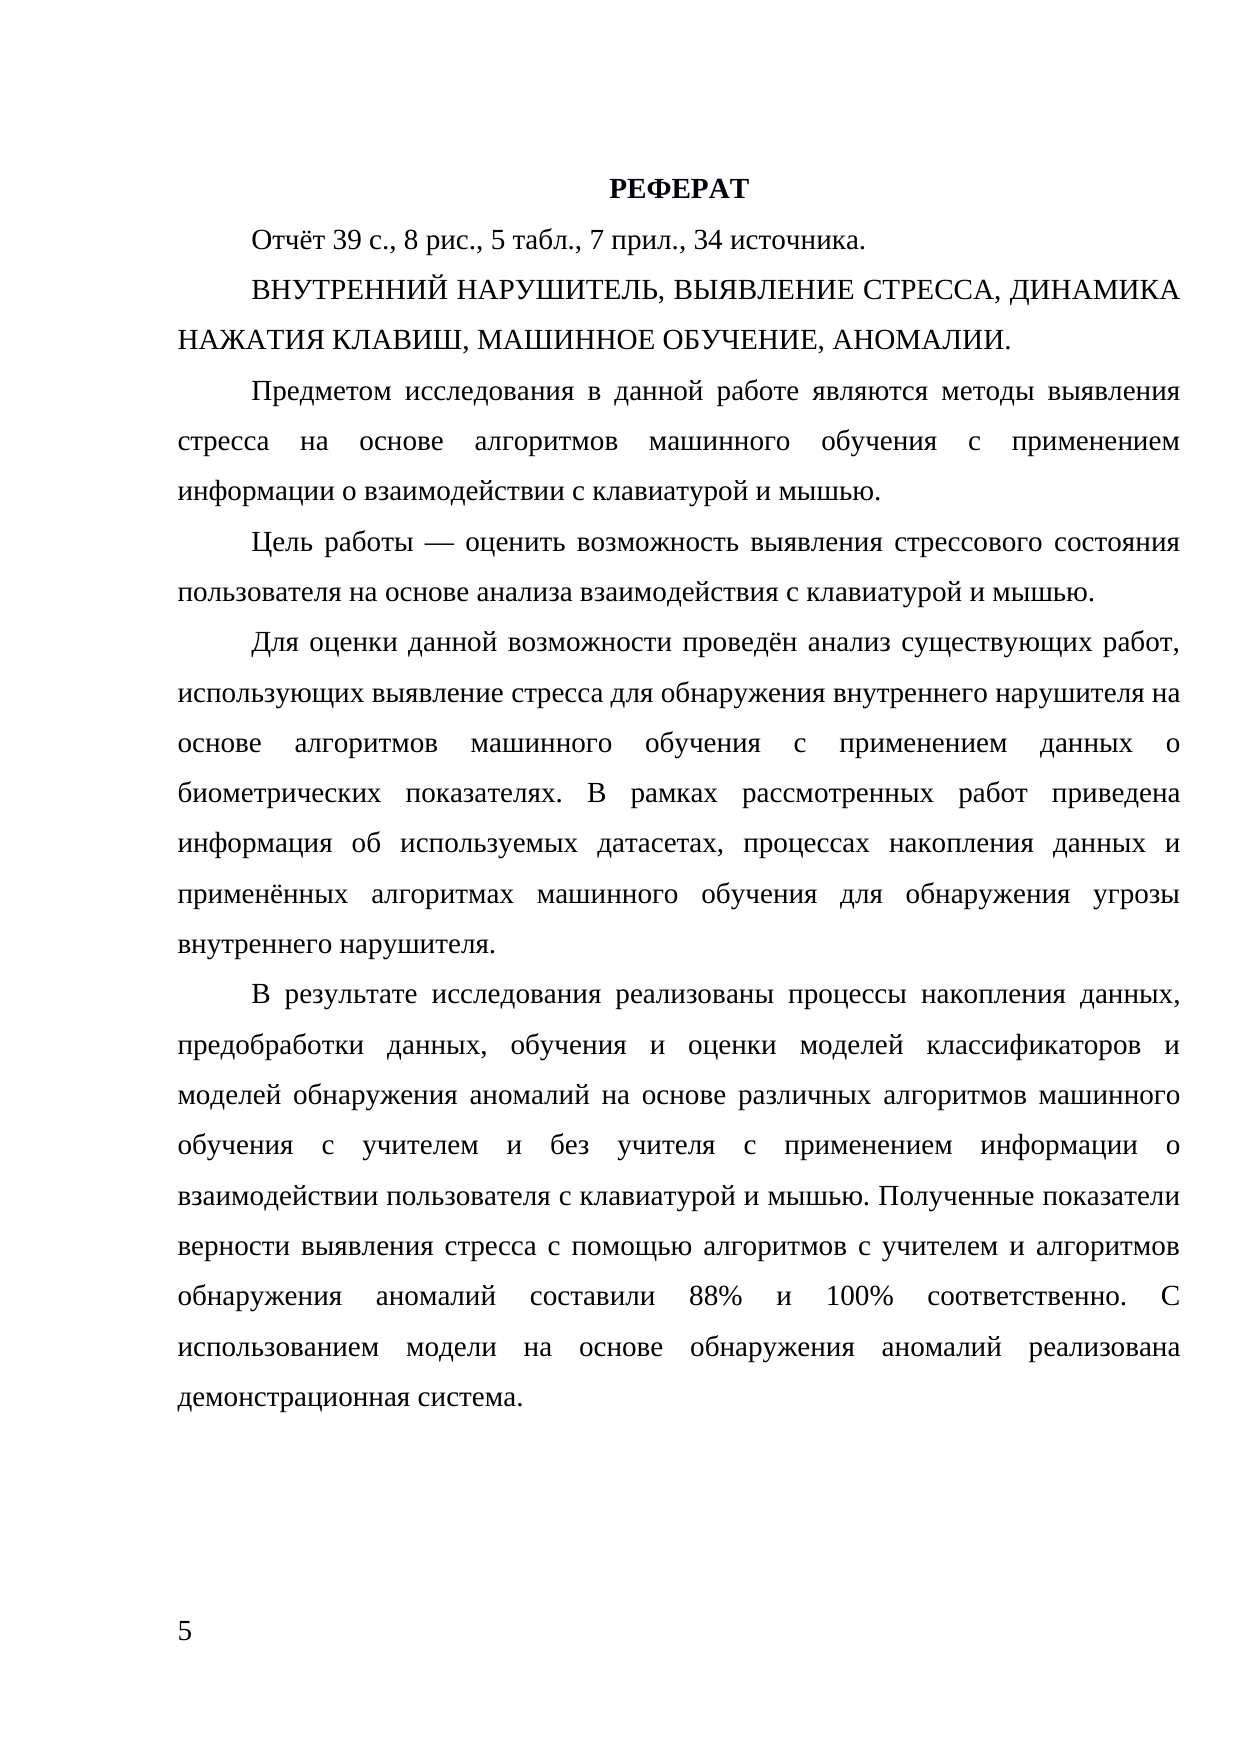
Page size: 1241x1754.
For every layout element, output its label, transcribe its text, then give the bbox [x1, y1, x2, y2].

text В результате исследования реализованы процессы накопления данных, предобработки данных, обучения и оценки моделей классификаторов и моделей обнаружения аномалий на основе различных алгоритмов машинного обучения с учителем и без учителя с применением информации о взаимодействии пользователя с клавиатурой и мышью. Полученные показатели верности выявления стресса с помощью алгоритмов с учителем и алгоритмов обнаружения аномалий составили 88% и 100% соответственно. С использованием модели на основе обнаружения аномалий реализована демонстрационная система. [177, 977, 1181, 1413]
text Отчёт 39 с., 8 рис., 5 табл., 7 прил., 34 источника. [177, 222, 1181, 255]
text ВНУТРЕННИЙ НАРУШИТЕЛЬ, ВЫЯВЛЕНИЕ СТРЕССА, ДИНАМИКА НАЖАТИЯ КЛАВИШ, МАШИННОЕ ОБУЧЕНИЕ, АНОМАЛИИ. [177, 272, 1181, 356]
text Предметом исследования в данной работе являются методы выявления стресса на основе алгоритмов машинного обучения с применением информации о взаимодействии с клавиатурой и мышью. [177, 373, 1181, 507]
text Цель работы — оценить возможность выявления стрессового состояния пользователя на основе анализа взаимодействия с клавиатурой и мышью. [177, 524, 1181, 608]
text РЕФЕРАТ [177, 172, 1181, 205]
text Для оценки данной возможности проведён анализ существующих работ, использующих выявление стресса для обнаружения внутреннего нарушителя на основе алгоритмов машинного обучения с применением данных о биометрических показателях. В рамках рассмотренных работ приведена информация об используемых датасетах, процессах накопления данных и применённых алгоритмах машинного обучения для обнаружения угрозы внутреннего нарушителя. [177, 624, 1181, 960]
